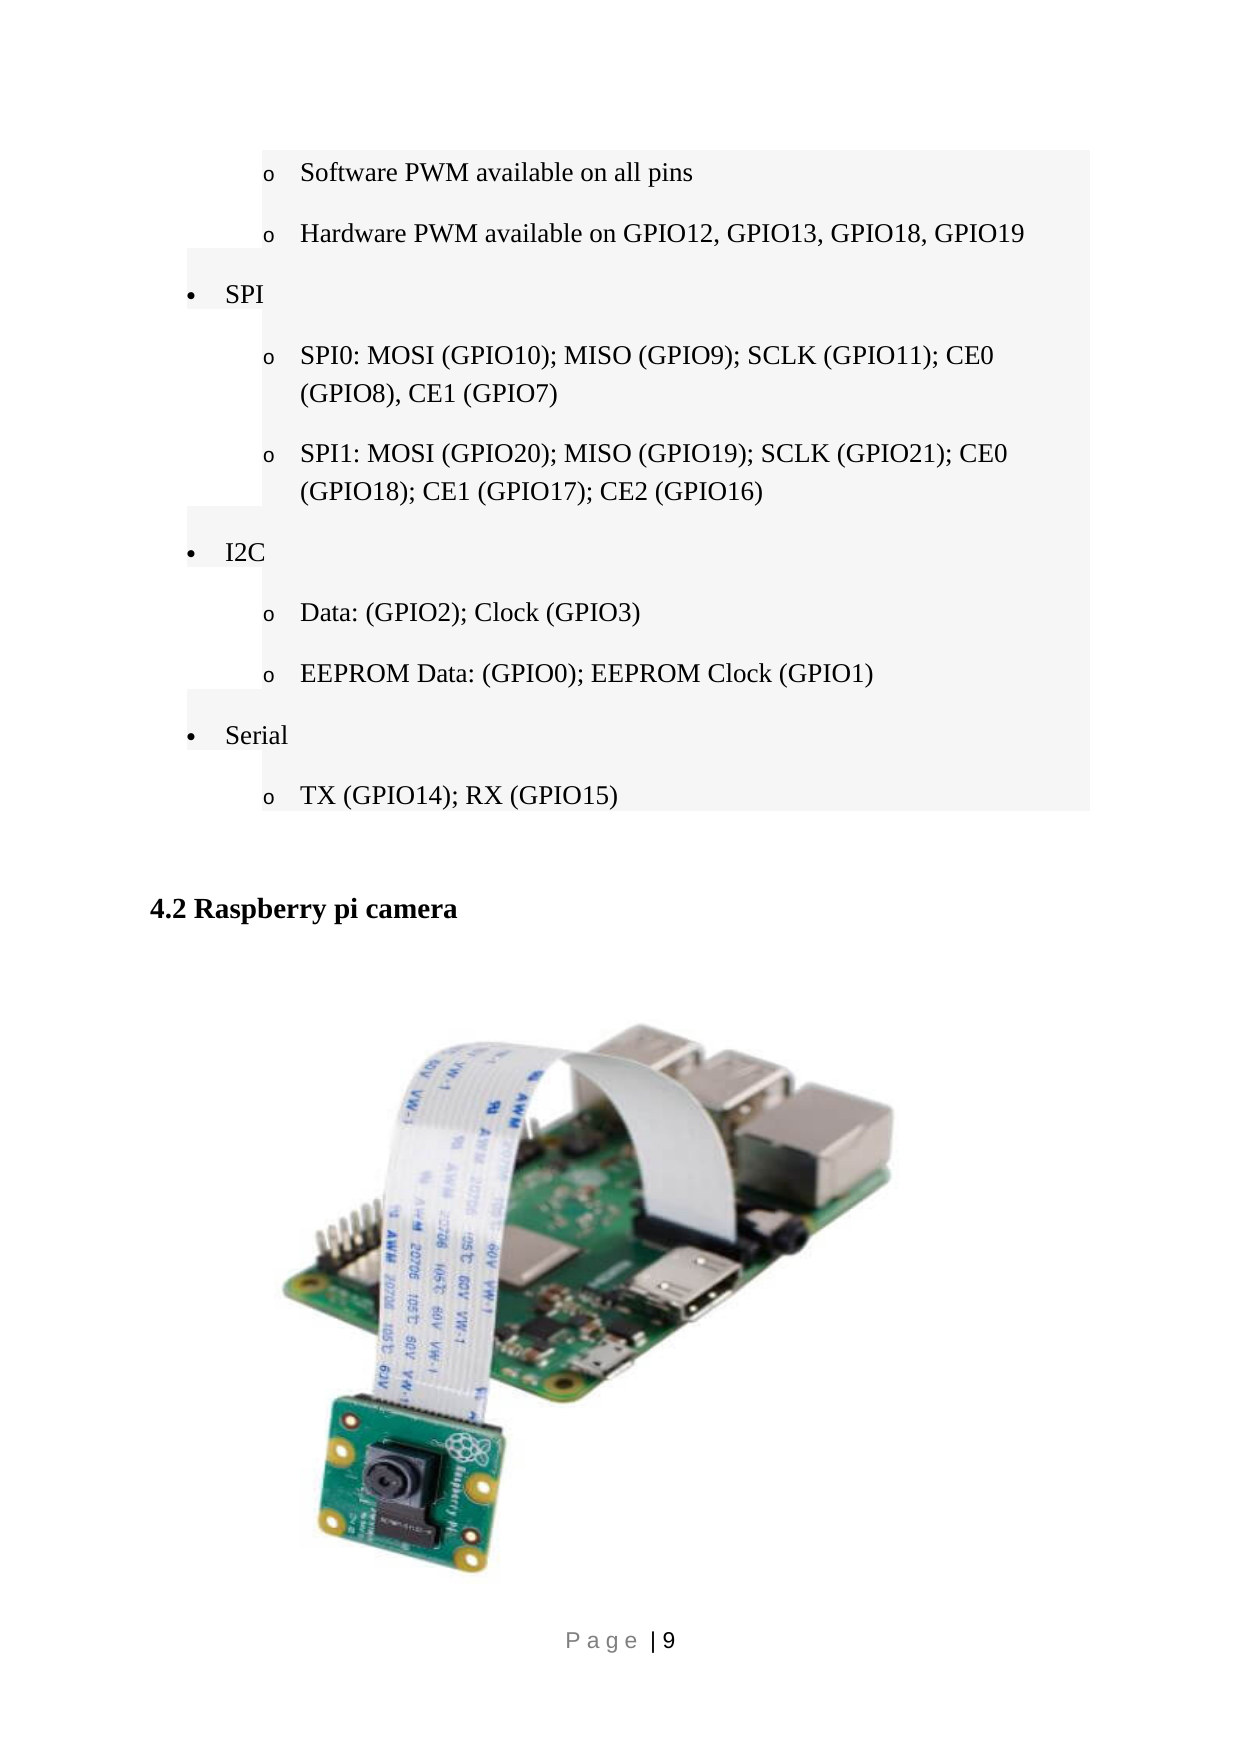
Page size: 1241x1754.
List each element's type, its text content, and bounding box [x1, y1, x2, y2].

list SPI1: MOSI (GPIO20); MISO (GPIO19); SCLK (GPIO21); CE0 (GPIO18); CE1 (GPIO17); CE2 (GPIO16) [262, 431, 1090, 506]
list EEPROM Data: (GPIO0); EEPROM Clock (GPIO1) [262, 652, 1090, 689]
list SPI [187, 272, 1090, 309]
list SPI0: MOSI (GPIO10); MISO (GPIO9); SCLK (GPIO11); CE0 (GPIO8), CE1 (GPIO7) [262, 333, 1090, 408]
list Data: (GPIO2); Clock (GPIO3) [262, 591, 1090, 628]
list TX (GPIO14); RX (GPIO15) [262, 773, 1090, 811]
picture [150, 950, 899, 1584]
text 4.2 Raspberry pi camera [150, 891, 1090, 924]
list I2C [187, 530, 1090, 567]
list Software PWM available on all pins [262, 150, 1090, 187]
list Serial [187, 712, 1090, 750]
list Hardware PWM available on GPIO12, GPIO13, GPIO18, GPIO19 [262, 211, 1090, 248]
